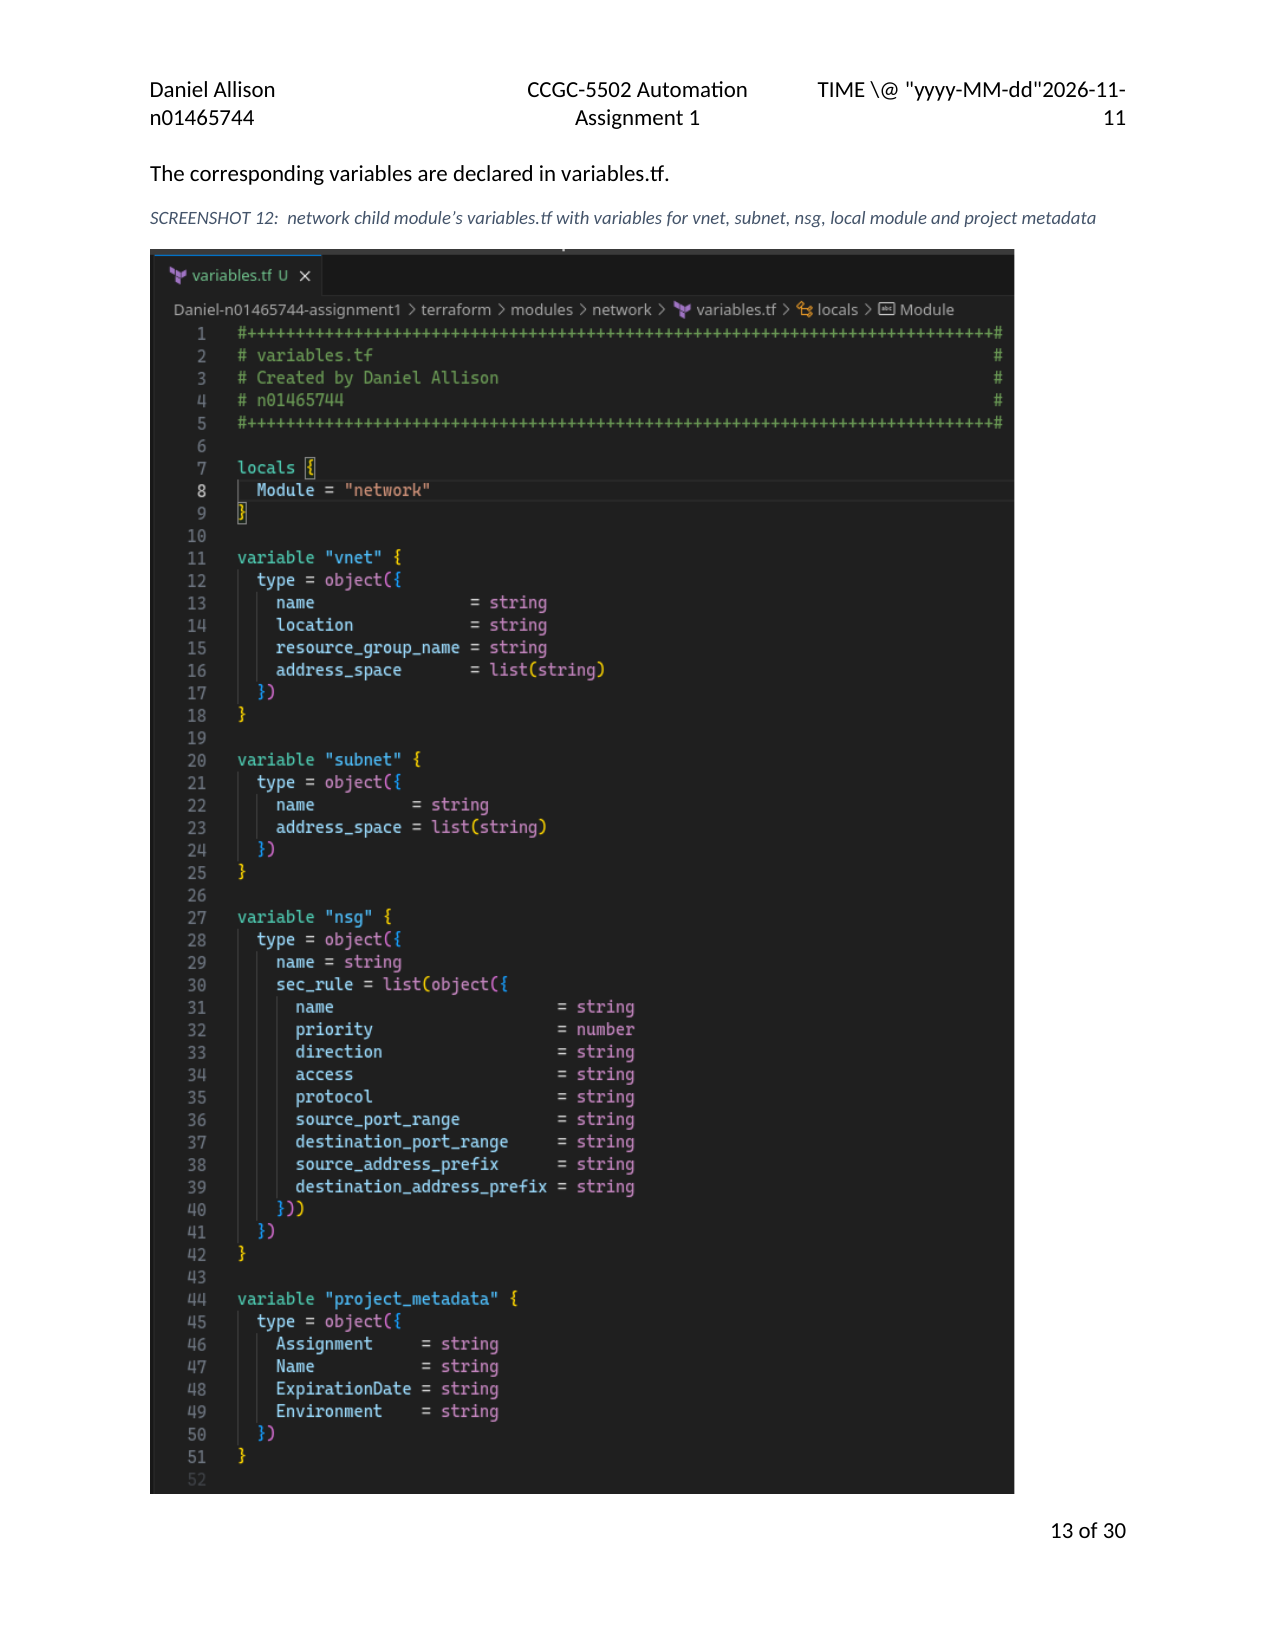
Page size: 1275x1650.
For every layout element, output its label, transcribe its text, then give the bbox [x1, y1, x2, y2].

text SCREENSHOT 12: network child module’s variables.tf with variables for vnet, subnet, nsg, local module and project metadata [150, 206, 1125, 229]
text The corresponding variables are declared in variables.tf. [150, 159, 1125, 187]
picture [150, 249, 1015, 1494]
